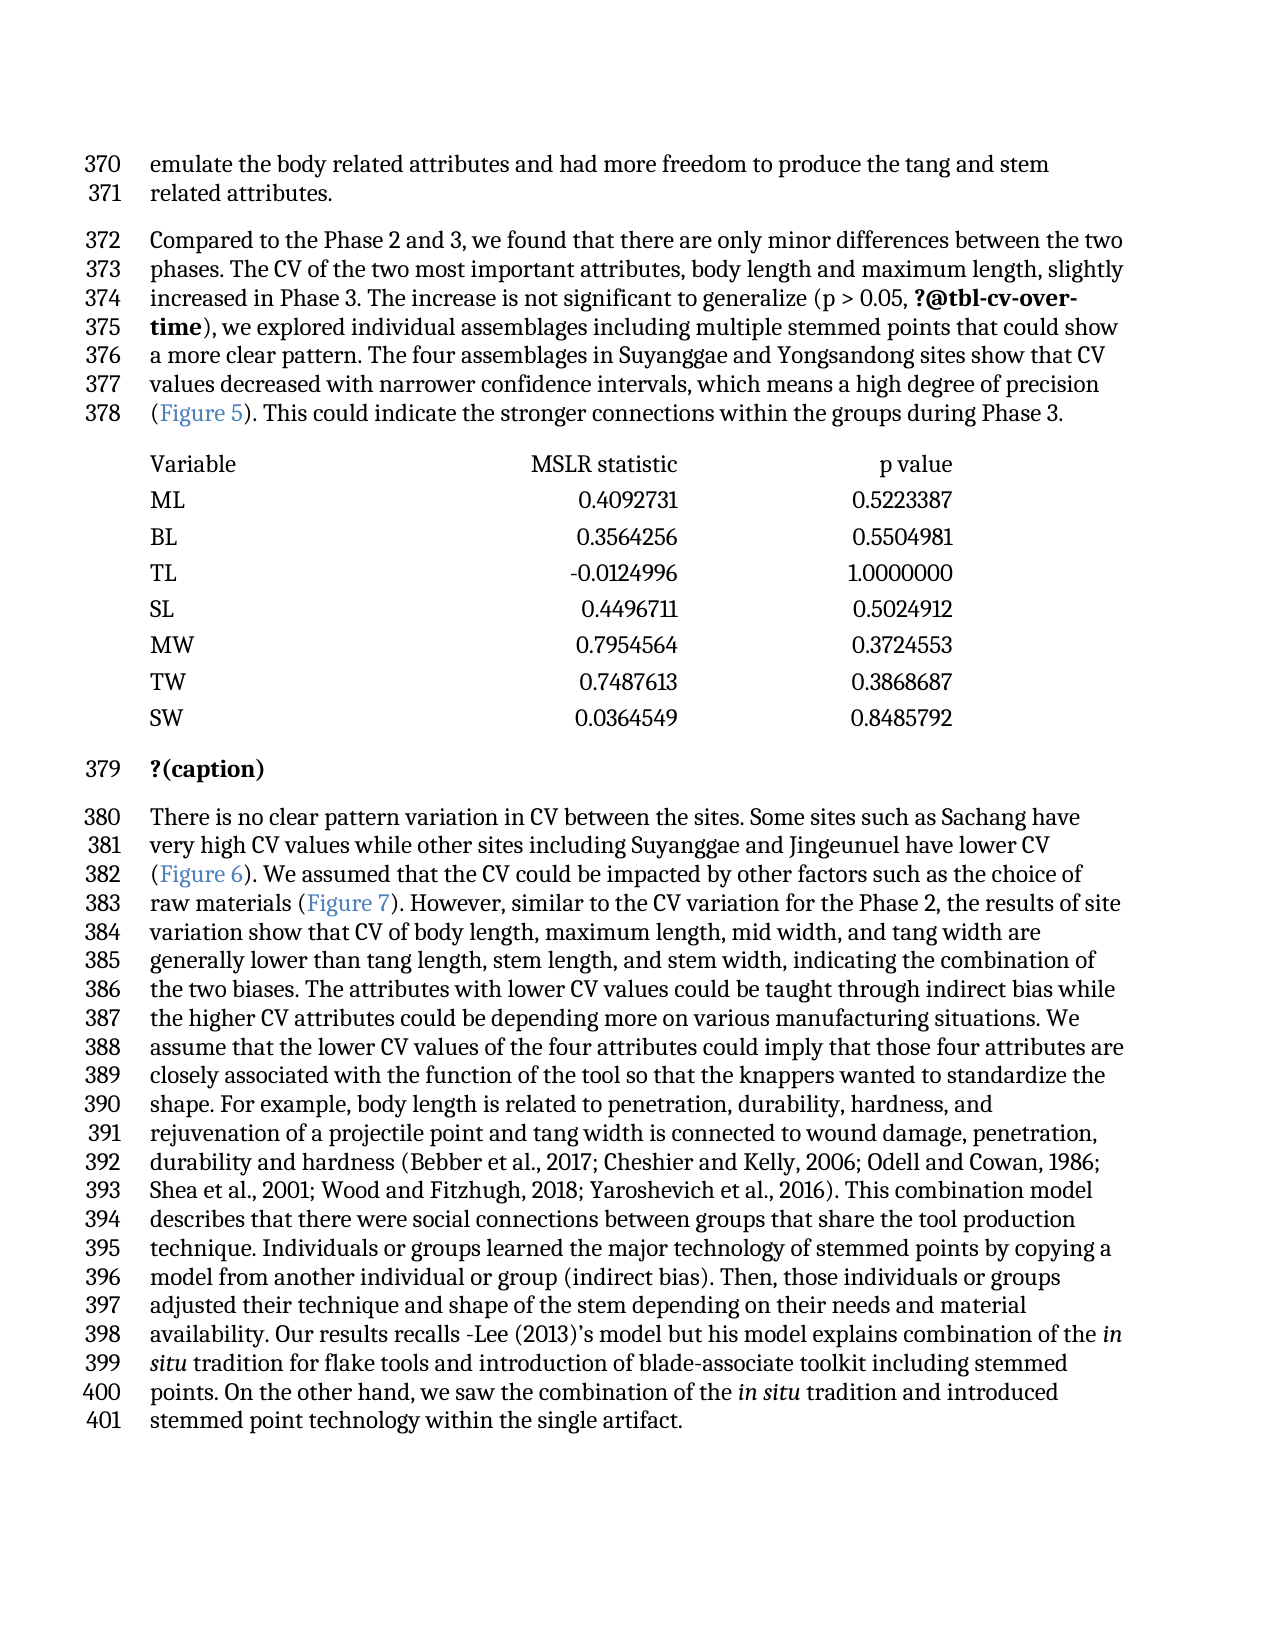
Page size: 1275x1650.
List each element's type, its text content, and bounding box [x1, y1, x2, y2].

table_cell 0.4092731 [414, 483, 689, 519]
table_cell 0.3868687 [689, 664, 964, 700]
table_cell 0.5024912 [689, 591, 964, 627]
table_cell 0.7487613 [414, 664, 689, 700]
table_cell 0.3724553 [689, 628, 964, 664]
table_cell TL [139, 555, 414, 591]
table_cell TW [139, 664, 414, 700]
table_cell -0.0124996 [414, 555, 689, 591]
table_cell 0.0364549 [414, 700, 689, 736]
table_cell MW [139, 628, 414, 664]
table_cell SL [139, 591, 414, 627]
table_cell 0.7954564 [414, 628, 689, 664]
text ?(caption) [150, 755, 1125, 784]
table_header MSLR statistic [414, 446, 689, 482]
table_cell 0.4496711 [414, 591, 689, 627]
table_cell 0.8485792 [689, 700, 964, 736]
table_header p value [689, 446, 964, 482]
table_header Variable [139, 446, 414, 482]
text Compared to the Phase 2 and 3, we found that there are only minor differences between the two phases. The CV of the two most important attributes, body length and maximum length, slightly increased in Phase 3. The increase is not significant to generalize (p > 0.05, ?@tbl-cv-over-time), we explored individual assemblages including multiple stemmed points that could show a more clear pattern. The four assemblages in Suyanggae and Yongsandong sites show that CV values decreased with narrower confidence intervals, which means a high degree of precision (Figure 5). This could indicate the stronger connections within the groups during Phase 3. [150, 226, 1125, 427]
text There is no clear pattern variation in CV between the sites. Some sites such as Sachang have very high CV values while other sites including Suyanggae and Jingeunuel have lower CV (Figure 6). We assumed that the CV could be impacted by other factors such as the choice of raw materials (Figure 7). However, similar to the CV variation for the Phase 2, the results of site variation show that CV of body length, maximum length, mid width, and tang width are generally lower than tang length, stem length, and stem width, indicating the combination of the two biases. The attributes with lower CV values could be taught through indirect bias while the higher CV attributes could be depending more on various manufacturing situations. We assume that the lower CV values of the four attributes could imply that those four attributes are closely associated with the function of the tool so that the knappers wanted to standardize the shape. For example, body length is related to penetration, durability, hardness, and rejuvenation of a projectile point and tang width is connected to wound damage, penetration, durability and hardness (Bebber et al., 2017; Cheshier and Kelly, 2006; Odell and Cowan, 1986; Shea et al., 2001; Wood and Fitzhugh, 2018; Yaroshevich et al., 2016). This combination model describes that there were social connections between groups that share the tool production technique. Individuals or groups learned the major technology of stemmed points by copying a model from another individual or group (indirect bias). Then, those individuals or groups adjusted their technique and shape of the stem depending on their needs and material availability. Our results recalls -Lee (2013)’s model but his model explains combination of the in situ tradition for flake tools and introduction of blade-associate toolkit including stemmed points. On the other hand, we saw the combination of the in situ tradition and introduced stemmed point technology within the single artifact. [150, 802, 1125, 1435]
table_cell 0.3564256 [414, 519, 689, 555]
table_cell SW [139, 700, 414, 736]
table_cell BL [139, 519, 414, 555]
table_cell 0.5504981 [689, 519, 964, 555]
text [150, 150, 1125, 207]
table_cell 1.0000000 [689, 555, 964, 591]
table_cell ML [139, 483, 414, 519]
table_cell 0.5223387 [689, 483, 964, 519]
